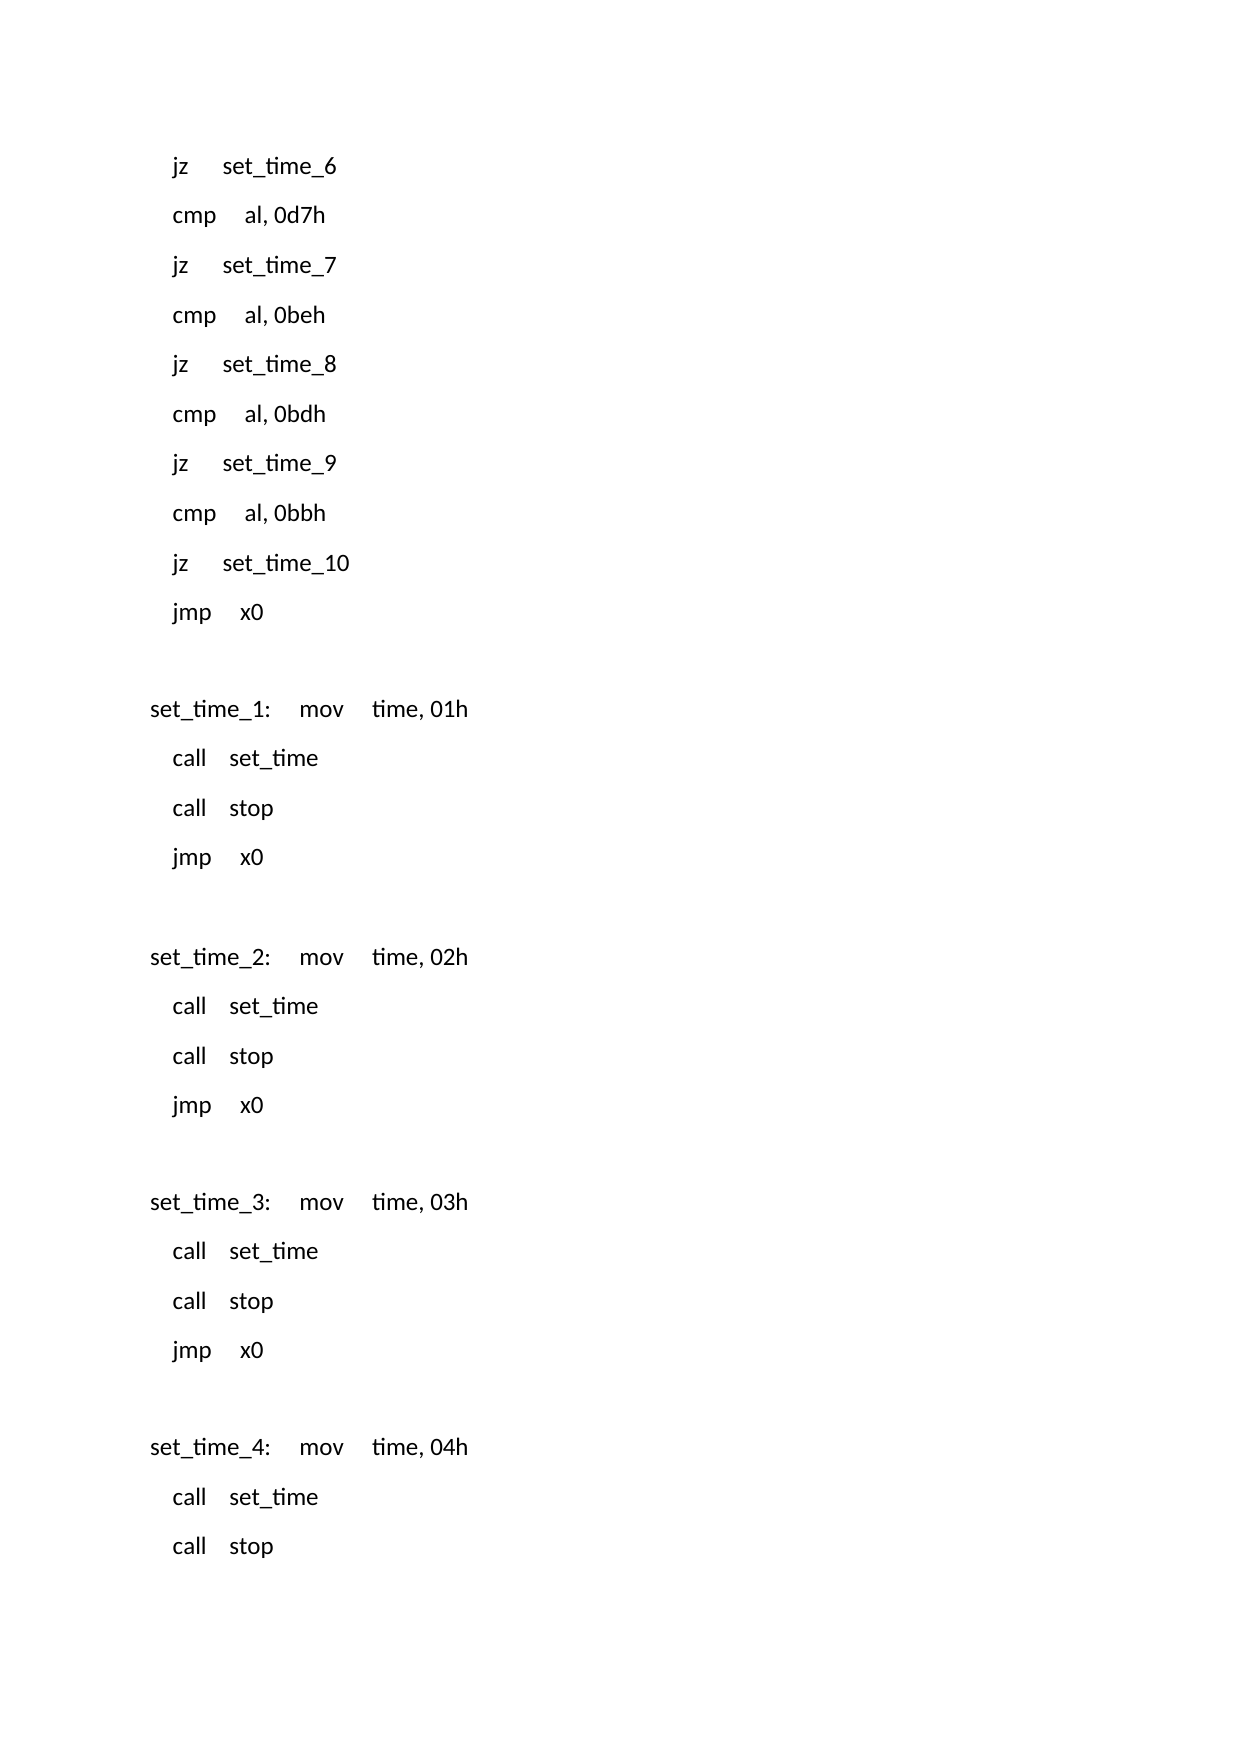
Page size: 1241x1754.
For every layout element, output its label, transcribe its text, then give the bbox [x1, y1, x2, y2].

text cmp al, 0beh [150, 299, 1090, 329]
text set_time_1: mov time, 01h [150, 693, 1090, 723]
text jmp x0 [150, 841, 1090, 872]
text jz set_time_9 [150, 447, 1090, 478]
text call stop [150, 1040, 1090, 1070]
text jmp x0 [150, 1089, 1090, 1120]
text call set_time [150, 1481, 1090, 1511]
text set_time_4: mov time, 04h [150, 1431, 1090, 1462]
text call stop [150, 1285, 1090, 1316]
text call set_time [150, 1235, 1090, 1266]
text jz set_time_8 [150, 348, 1090, 379]
text jmp x0 [150, 1334, 1090, 1365]
text call set_time [150, 990, 1090, 1021]
text jmp x0 [150, 596, 1090, 627]
text cmp al, 0bbh [150, 497, 1090, 528]
text cmp al, 0d7h [150, 199, 1090, 230]
text jz set_time_7 [150, 249, 1090, 280]
text cmp al, 0bdh [150, 398, 1090, 428]
text jz set_time_6 [150, 150, 1090, 181]
text call set_time [150, 742, 1090, 773]
text set_time_3: mov time, 03h [150, 1186, 1090, 1216]
text set_time_2: mov time, 02h [150, 941, 1090, 971]
text call stop [150, 792, 1090, 822]
text jz set_time_10 [150, 547, 1090, 577]
text call stop [150, 1530, 1090, 1561]
